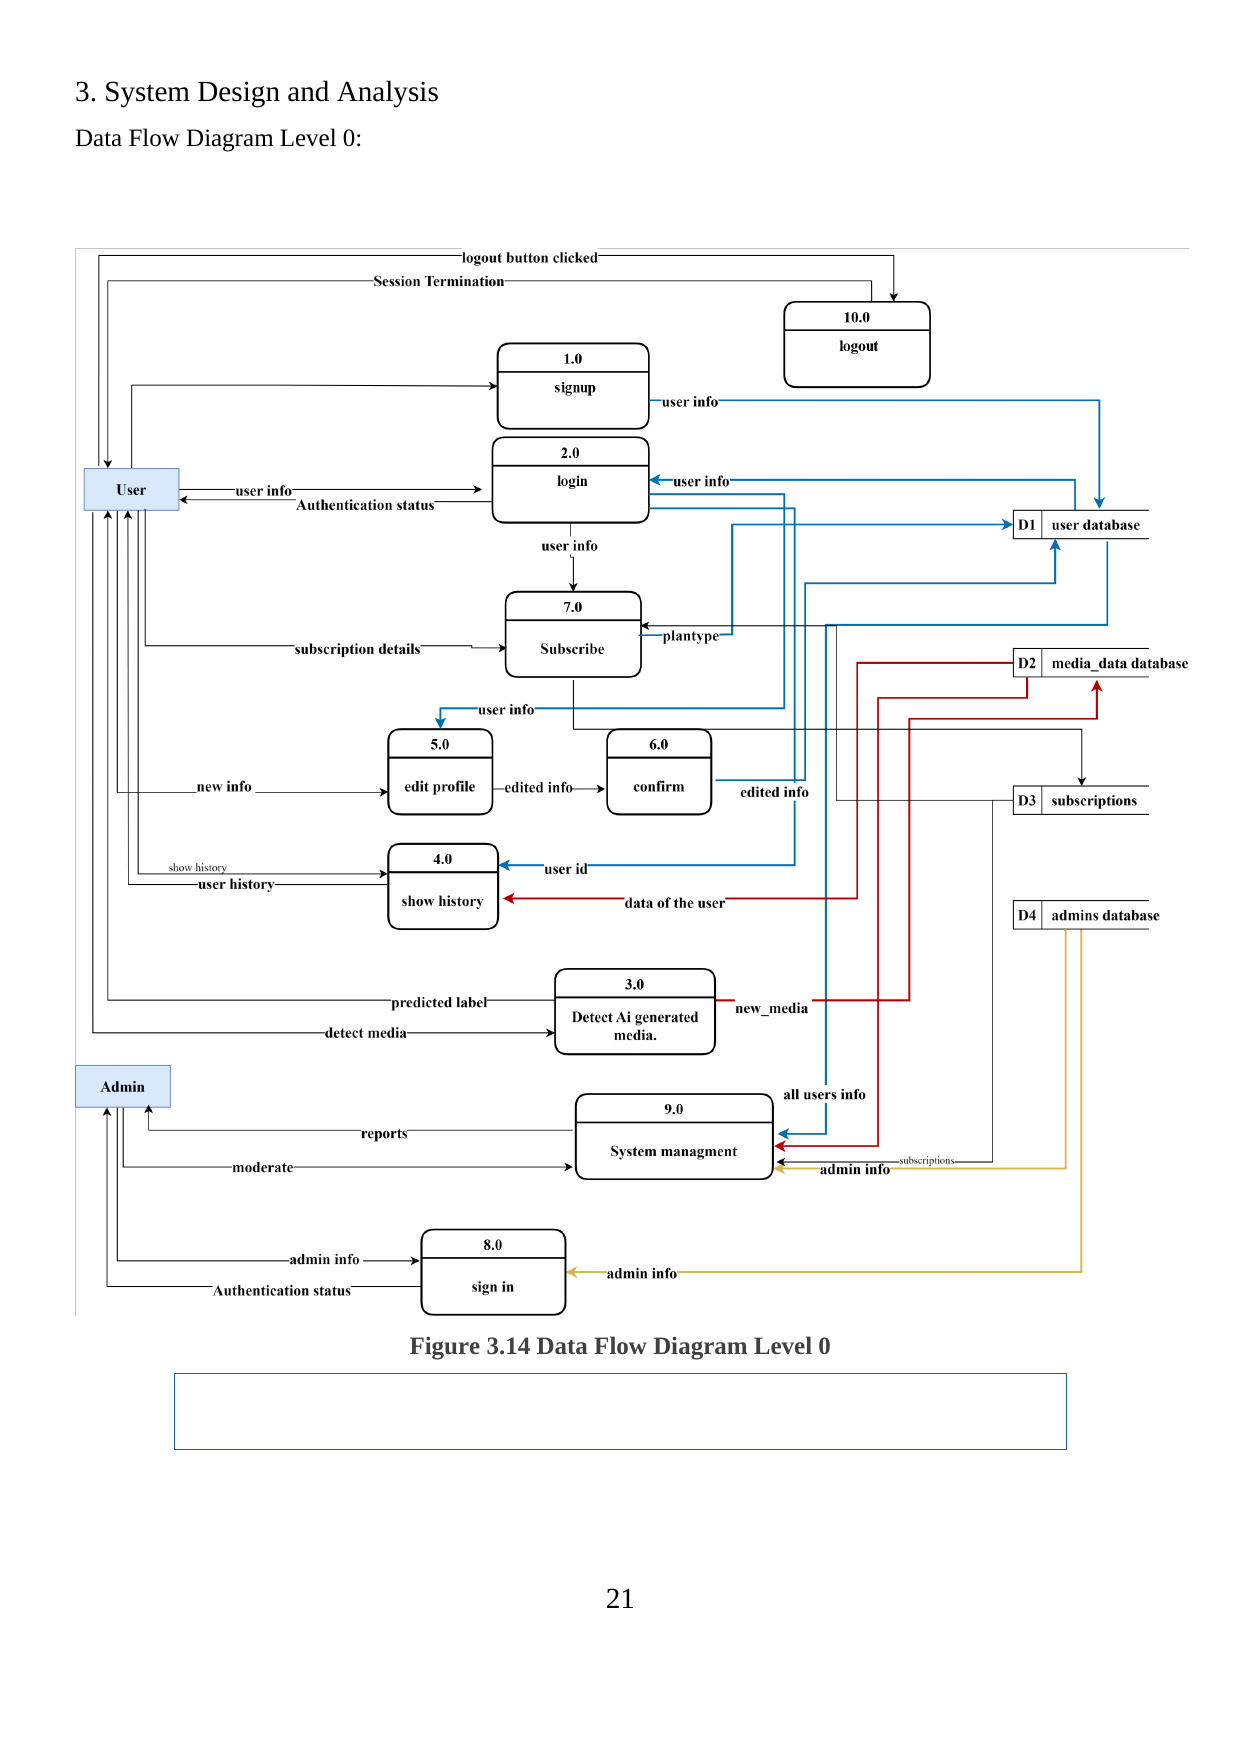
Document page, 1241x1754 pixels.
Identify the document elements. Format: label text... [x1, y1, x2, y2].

text Figure 3.14 Data Flow Diagram Level 0 [75, 1331, 1165, 1360]
picture [75, 248, 1189, 1316]
text Data Flow Diagram Level 0: [75, 123, 1165, 152]
